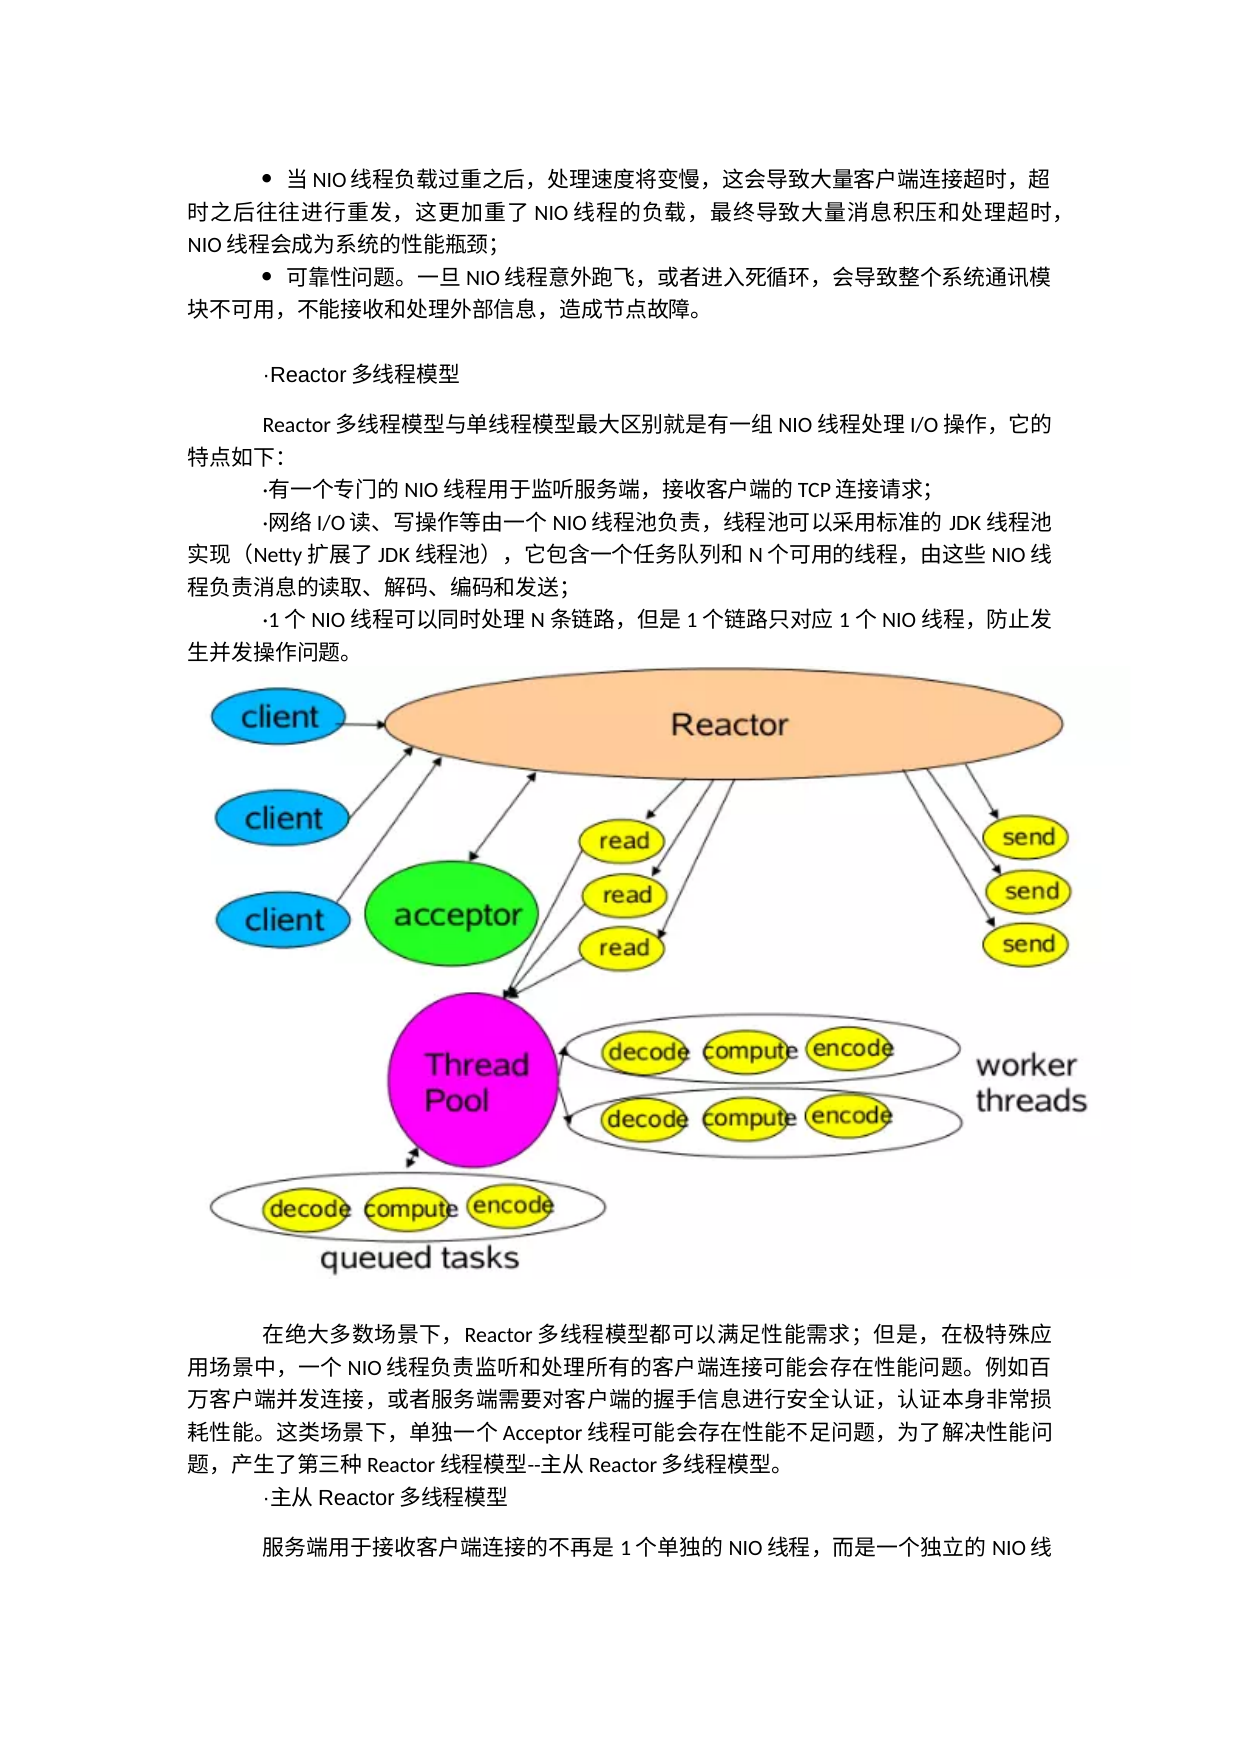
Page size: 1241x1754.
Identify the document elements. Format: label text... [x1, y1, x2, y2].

text ·1 个 NIO 线程可以同时处理 N 条链路，但是 1 个链路只对应 1 个 NIO 线程，防止发生并发操作问题。 [187, 602, 1053, 666]
text · 可靠性问题。一旦NIO线程意外跑飞，或者进入死循环，会导致整个系统通讯模块不可用，不能接收和处理外部信息，造成节点故障。 [187, 259, 1053, 324]
picture [187, 666, 1131, 1279]
text Reactor多线程模型与单线程模型最大区别就是有一组 NIO 线程处理 I/O 操作，它的特点如下： [187, 407, 1053, 472]
subtitle ·Reactor多线程模型 [187, 357, 1053, 389]
text ·网络I/O读、写操作等由一个NIO线程池负责，线程池可以采用标准的 JDK 线程池实现（Netty 扩展了 JDK 线程池），它包含一个任务队列和N个可用的线程，由这些 NIO 线程负责消息的读取、解码、编码和发送； [187, 504, 1053, 602]
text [187, 1529, 1053, 1562]
text 在绝大多数场景下，Reactor多线程模型都可以满足性能需求；但是，在极特殊应用场景中，一个NIO线程负责监听和处理所有的客户端连接可能会存在性能问题。例如百万客户端并发连接，或者服务端需要对客户端的握手信息进行安全认证，认证本身非常损耗性能。这类场景下，单独一个Acceptor线程可能会存在性能不足问题，为了解决性能问题，产生了第三种Reactor线程模型--主从Reactor多线程模型。 [187, 1317, 1053, 1479]
text ·有一个专门的 NIO 线程用于监听服务端，接收客户端的TCP连接请求； [187, 472, 1053, 504]
text · 当NIO线程负载过重之后，处理速度将变慢，这会导致大量客户端连接超时，超时之后往往进行重发，这更加重了NIO线程的负载，最终导致大量消息积压和处理超时，NIO线程会成为系统的性能瓶颈； [187, 162, 1053, 259]
subtitle ·主从Reactor多线程模型 [187, 1479, 1053, 1512]
